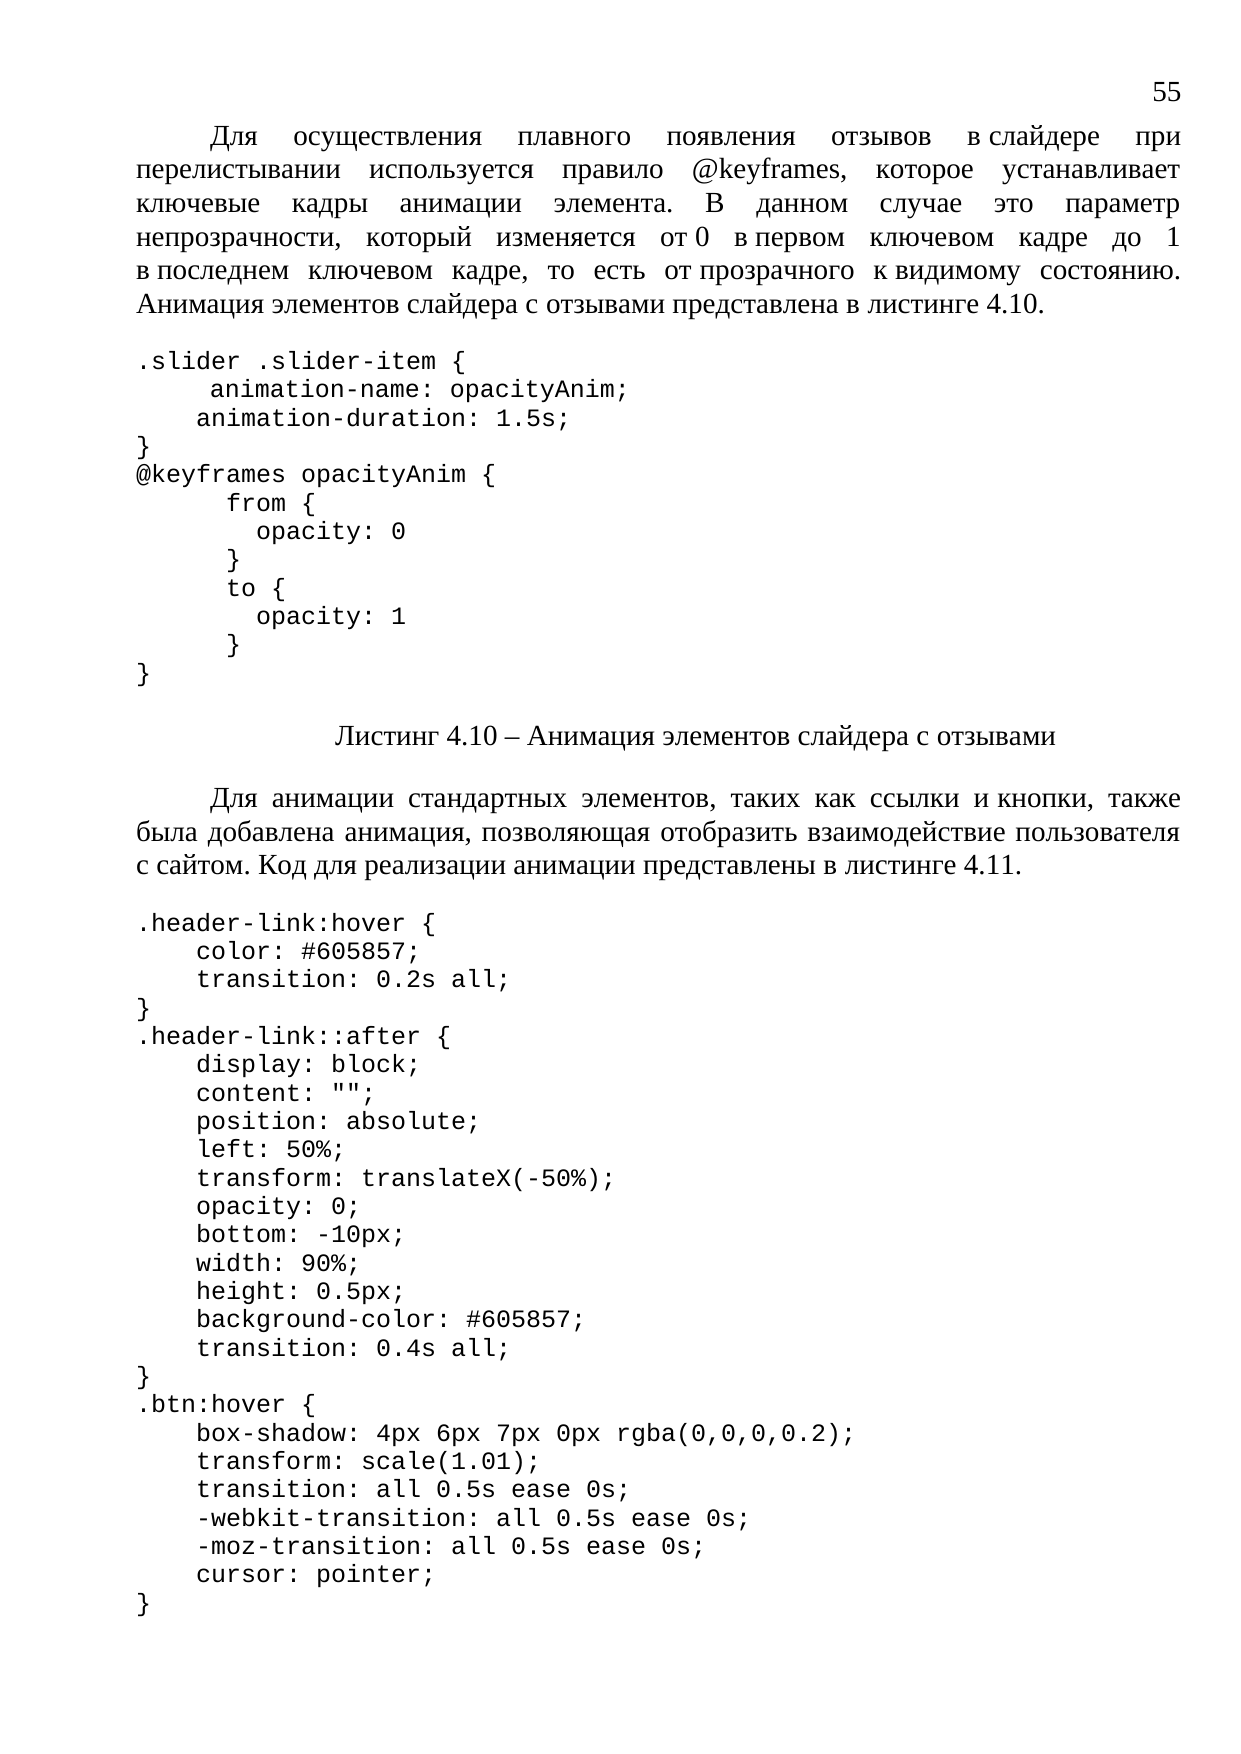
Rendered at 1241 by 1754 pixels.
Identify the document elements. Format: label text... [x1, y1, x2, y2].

text animation-name: opacityAnim; [136, 377, 1181, 405]
text animation-duration: 1.5s; [136, 405, 1181, 433]
text background-color: #605857; [136, 1307, 1181, 1335]
text transition: 0.2s all; [136, 967, 1181, 995]
text Для осуществления плавного появления отзывов в слайдере при перелистывании используется правило @keyframes, которое устанавливает ключевые кадры анимации элемента. В данном случае это параметр непрозрачности, который изменяется от 0 в первом ключевом кадре до 1 в последнем ключевом кадре, то есть от прозрачного к видимому состоянию. Анимация элементов слайдера с отзывами представлена в листинге 4.10. [136, 118, 1181, 319]
text .slider .slider-item { [136, 348, 1181, 377]
text Листинг 4.10 – Анимация элементов слайдера с отзывами [136, 718, 1181, 751]
text transform: translateX(-50%); [136, 1165, 1181, 1193]
text } [136, 433, 1181, 462]
text } [136, 995, 1181, 1023]
text from { [136, 490, 1181, 518]
text box-shadow: 4px 6px 7px 0px rgba(0,0,0,0.2); [136, 1420, 1181, 1448]
text } [136, 547, 1181, 575]
text transition: all 0.5s ease 0s; [136, 1477, 1181, 1505]
text opacity: 0 [136, 518, 1181, 547]
text color: #605857; [136, 938, 1181, 967]
text opacity: 0; [136, 1193, 1181, 1222]
text transition: 0.4s all; [136, 1335, 1181, 1363]
text -webkit-transition: all 0.5s ease 0s; [136, 1505, 1181, 1533]
text height: 0.5px; [136, 1278, 1181, 1307]
text bottom: -10px; [136, 1222, 1181, 1250]
text content: ""; [136, 1080, 1181, 1108]
text } [136, 632, 1181, 660]
text -moz-transition: all 0.5s ease 0s; [136, 1533, 1181, 1562]
text cursor: pointer; [136, 1562, 1181, 1590]
text } [136, 1363, 1181, 1392]
text to { [136, 575, 1181, 603]
text } [136, 660, 1181, 688]
text width: 90%; [136, 1250, 1181, 1278]
text position: absolute; [136, 1108, 1181, 1137]
text .header-link:hover { [136, 910, 1181, 938]
text .btn:hover { [136, 1392, 1181, 1420]
text left: 50%; [136, 1137, 1181, 1165]
text transform: scale(1.01); [136, 1448, 1181, 1477]
text .header-link::after { [136, 1023, 1181, 1052]
text @keyframes opacityAnim { [136, 462, 1181, 490]
text display: block; [136, 1052, 1181, 1080]
text Для анимации стандартных элементов, таких как ссылки и кнопки, также была добавлена анимация, позволяющая отобразить взаимодействие пользователя с сайтом. Код для реализации анимации представлены в листинге 4.11. [136, 780, 1181, 881]
text } [136, 1590, 1181, 1618]
text opacity: 1 [136, 603, 1181, 632]
